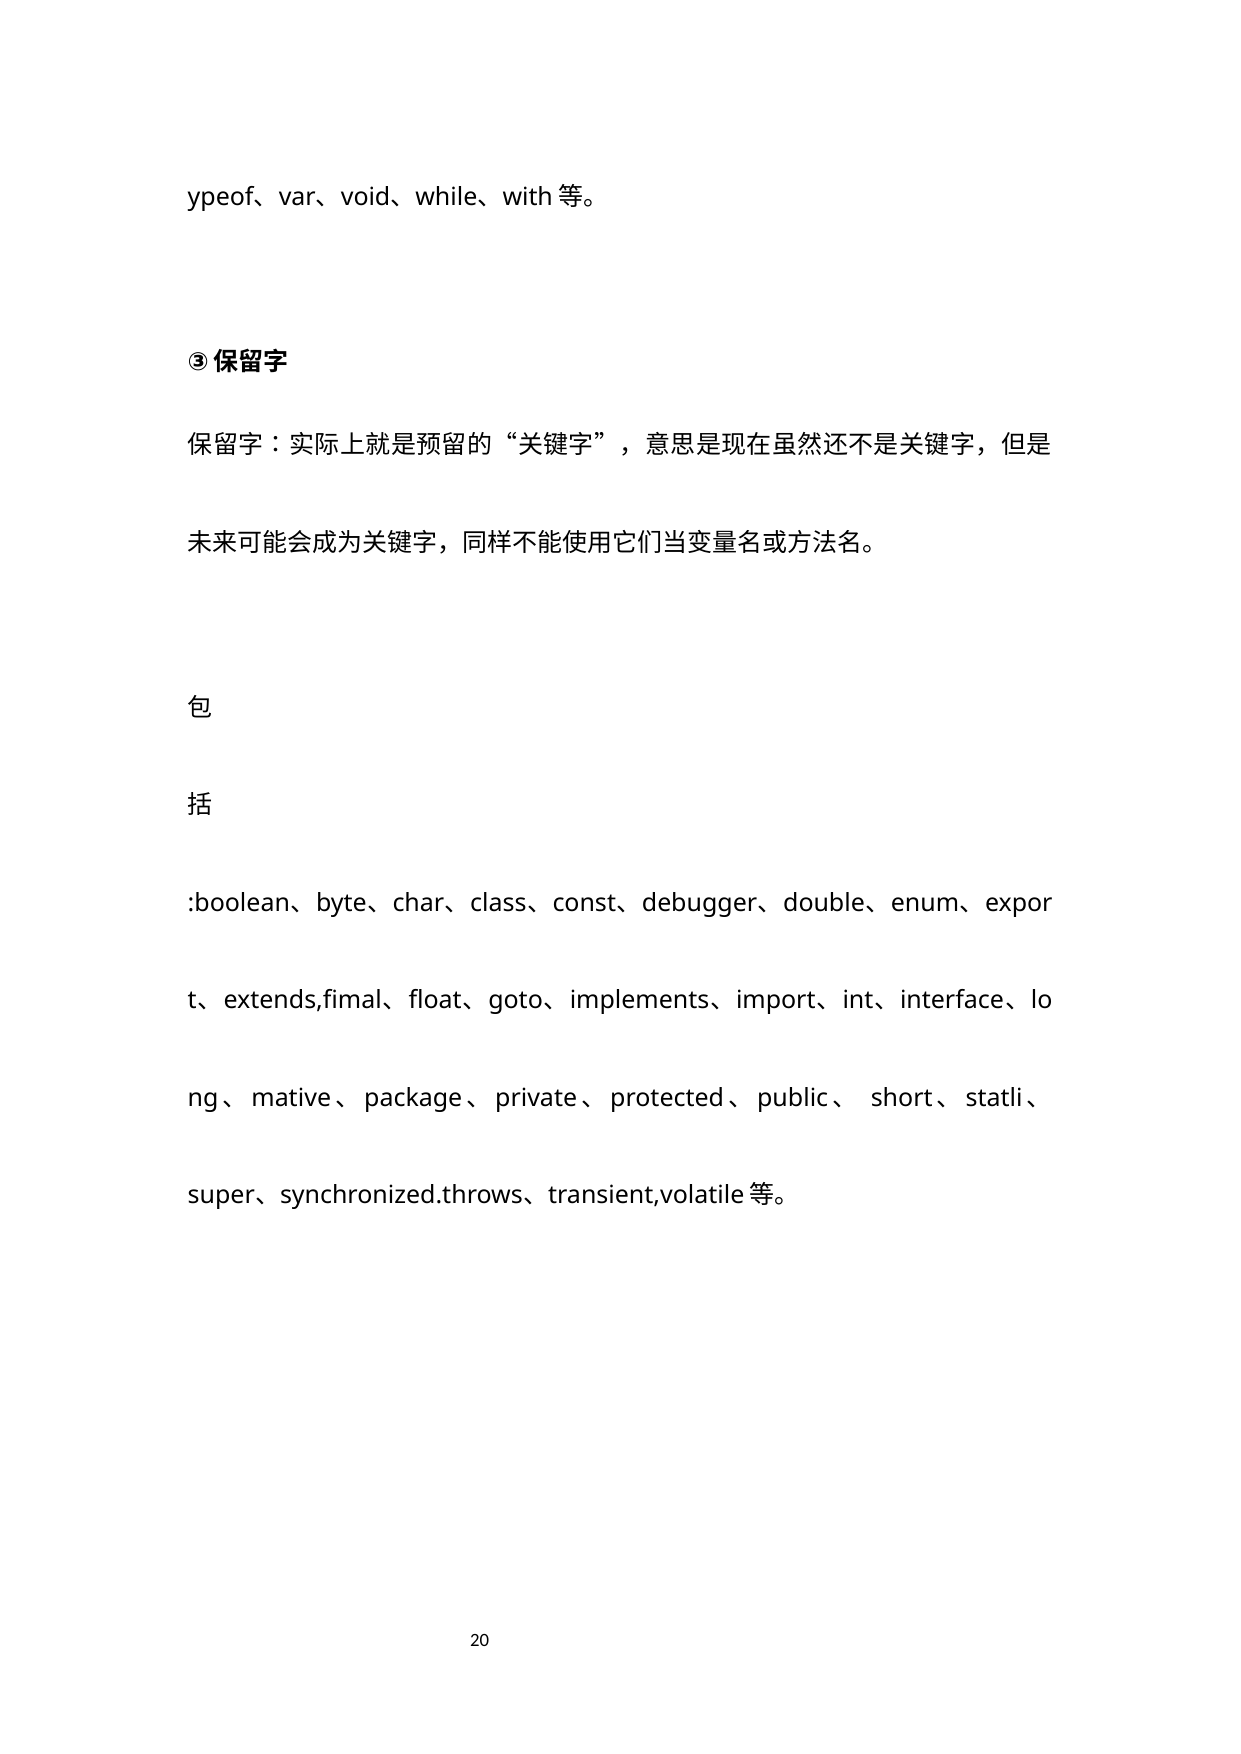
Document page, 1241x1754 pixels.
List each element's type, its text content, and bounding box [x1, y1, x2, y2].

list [187, 162, 1053, 227]
list ③保留字 [187, 327, 1053, 392]
list 包括:boolean、byte、char、class、const、debugger、double、enum、export、extends,fimal、float、goto、implements、import、int、interface、long、mative、package、private、protected、public、 short、statli、 super、synchronized.throws、transient,volatile等。 [187, 673, 1053, 1225]
list 保留字∶实际上就是预留的“关键字”，意思是现在虽然还不是关键字，但是未来可能会成为关键字，同样不能使用它们当变量名或方法名。 [187, 410, 1053, 573]
